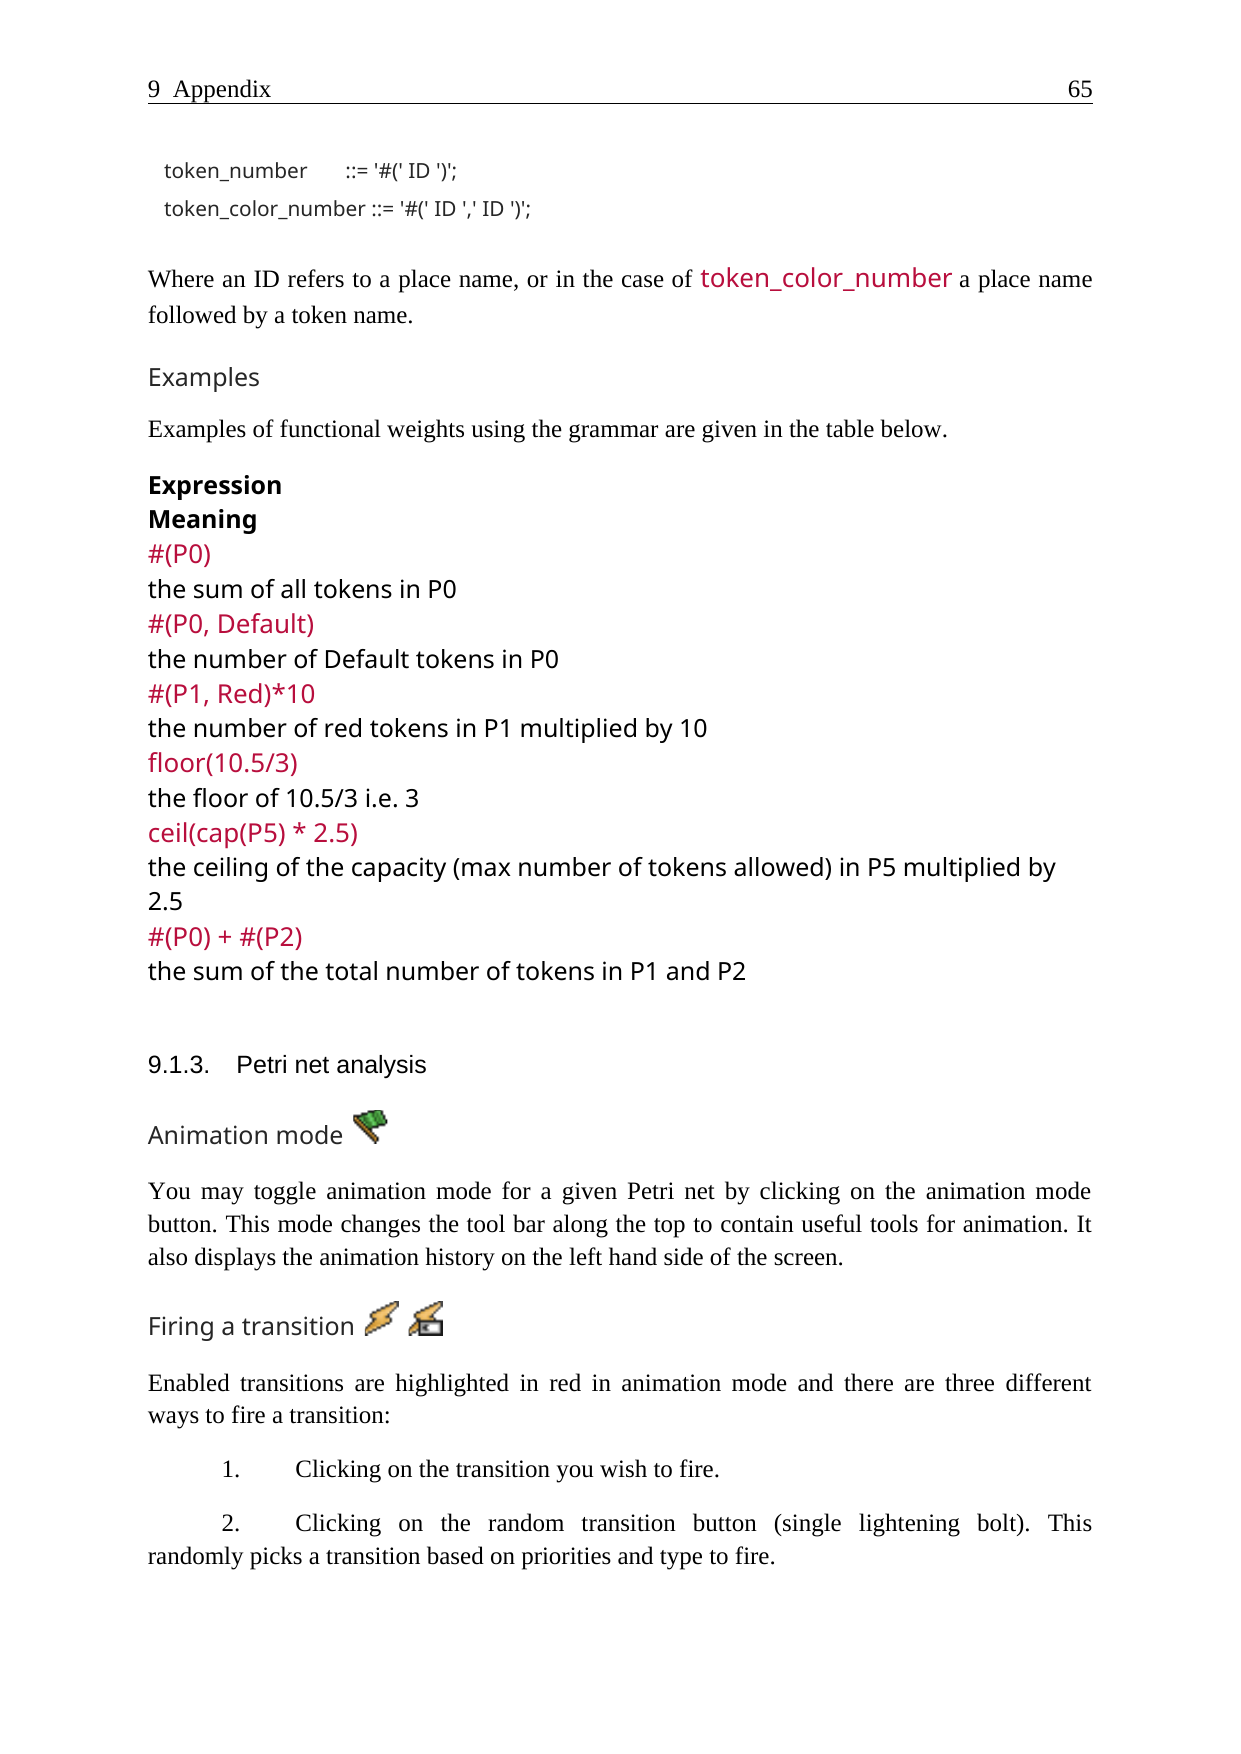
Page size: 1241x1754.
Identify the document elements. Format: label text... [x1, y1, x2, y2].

text 2. Clicking on the random transition button (single lightening bolt). This randomly picks a transition based on priorities and type to fire. [148, 1508, 1093, 1570]
text You may toggle animation mode for a given Petri net by clicking on the animation mode button. This mode changes the tool bar along the top to contain useful tools for animation. It also displays the animation history on the left hand side of the screen. [148, 1176, 1093, 1271]
text the number of red tokens in P1 multiplied by 10 [148, 711, 1093, 745]
text Firing a transition [148, 1296, 1093, 1347]
text #(P0) [148, 536, 1093, 572]
text Examples [148, 354, 1093, 393]
title Petri net analysis [148, 1050, 1093, 1079]
text #(P0) + #(P2) [148, 918, 1093, 954]
text #(P1, Red)*10 [148, 675, 1093, 711]
text Enabled transitions are highlighted in red in animation mode and there are three different ways to fire a transition: [148, 1368, 1093, 1429]
picture [408, 1301, 443, 1336]
picture [364, 1301, 399, 1336]
text token_color_number ::= '#(' ID ',' ID ')'; [148, 185, 1093, 223]
text Expression [148, 468, 1093, 502]
text the sum of all tokens in P0 [148, 572, 1093, 606]
text floor(10.5/3) [148, 745, 1093, 780]
text Meaning [148, 502, 1093, 536]
text the number of Default tokens in P0 [148, 641, 1093, 675]
text #(P0, Default) [148, 606, 1093, 641]
text the sum of the total number of tokens in P1 and P2 [148, 954, 1093, 988]
text token_number ::= '#(' ID ')'; [148, 148, 1093, 185]
picture [353, 1110, 388, 1144]
text Where an ID refers to a place name, or in the case of token_color_number a place name followed by a token name. [148, 260, 1093, 329]
text ceil(cap(P5) * 2.5) [148, 814, 1093, 850]
text the ceiling of the capacity (max number of tokens allowed) in P5 multiplied by 2.5 [148, 850, 1093, 918]
text Examples of functional weights using the grammar are given in the table below. [148, 414, 1093, 443]
text Animation mode [148, 1104, 1093, 1155]
text the floor of 10.5/3 i.e. 3 [148, 780, 1093, 814]
text 1. Clicking on the transition you wish to fire. [148, 1454, 1093, 1483]
